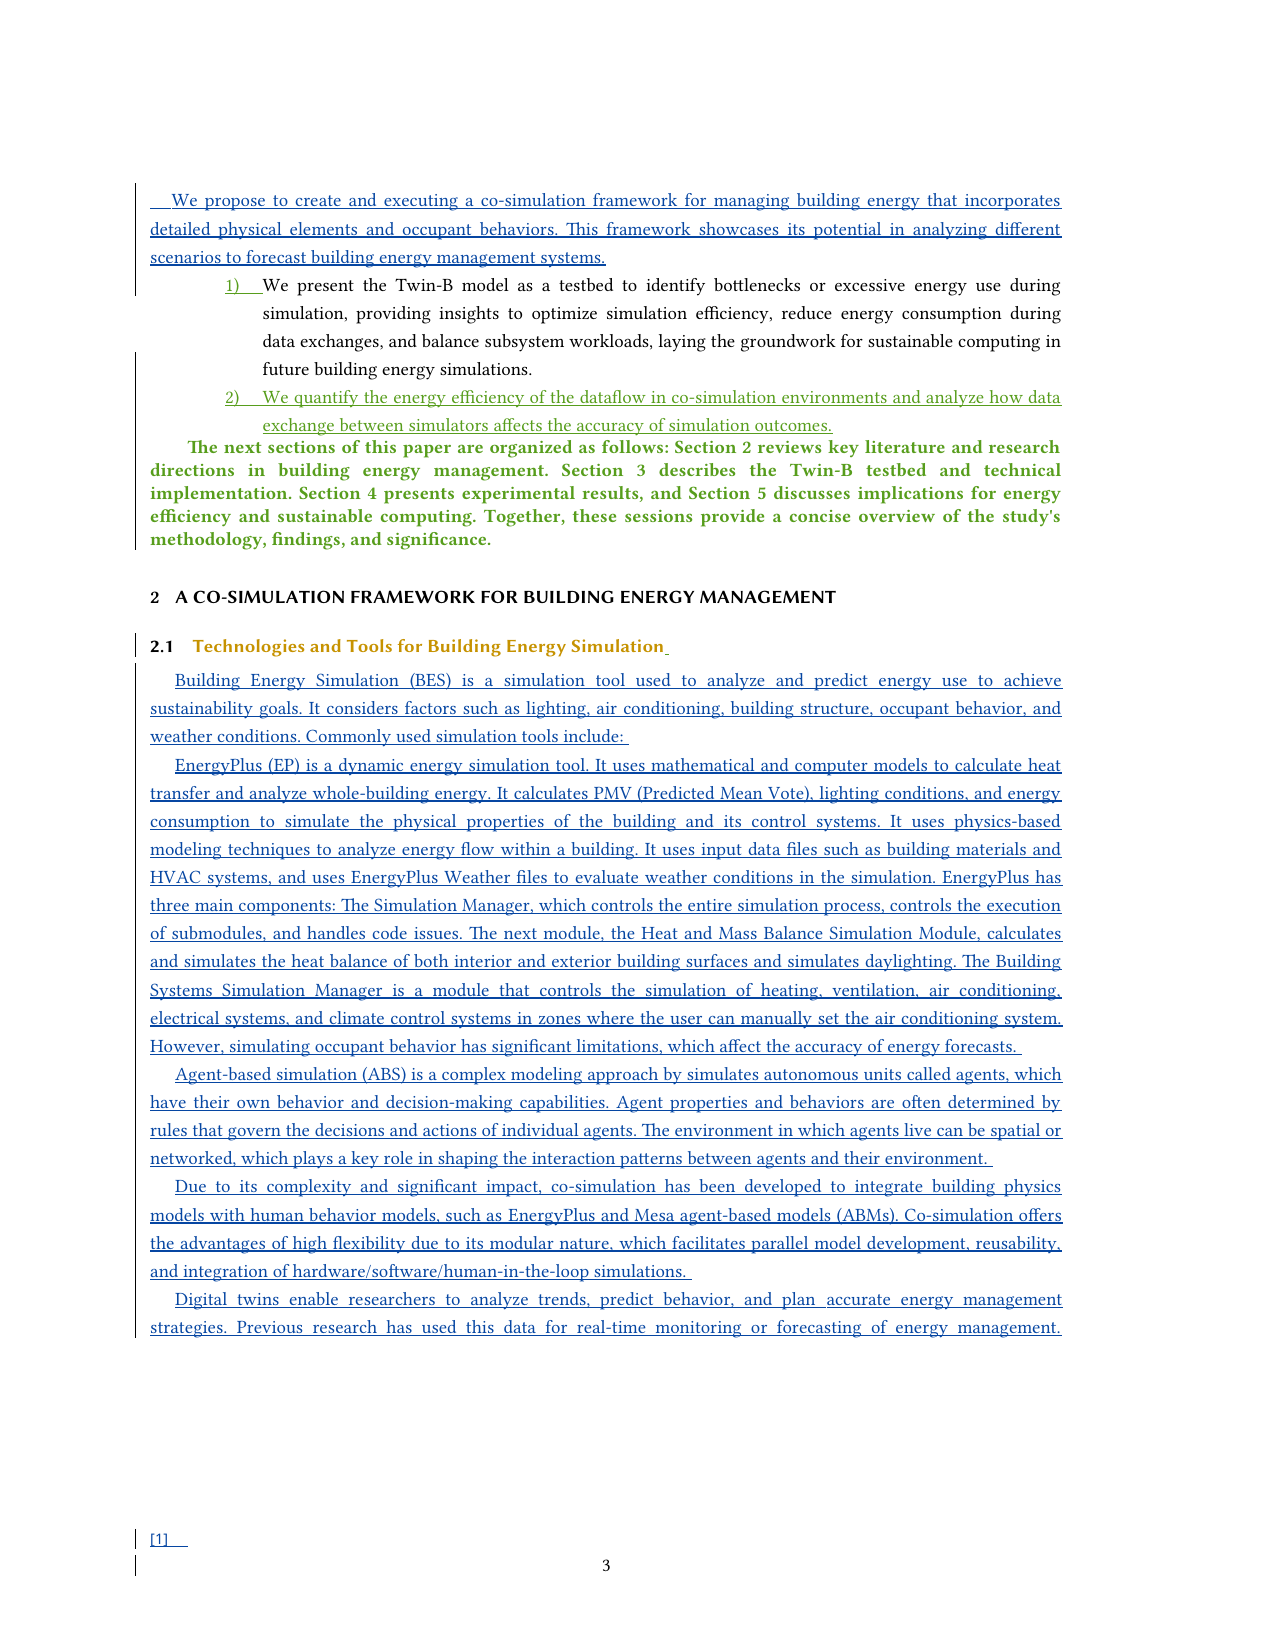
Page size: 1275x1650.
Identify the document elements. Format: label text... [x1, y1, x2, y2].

list We present the Twin-B model as a testbed to identify bottlenecks or excessive energy use during simulation, providing insights to optimize simulation efficiency, reduce energy consumption during data exchanges, and balance subsystem workloads, laying the groundwork for sustainable computing in future building energy simulations. [225, 268, 1062, 380]
text The next sections of this paper are organized as follows: Section 2 reviews key literature and research directions in building energy management. Section 3 describes the Twin-B testbed and technical implementation. Section 4 presents experimental results, and Section 5 discusses implications for energy efficiency and sustainable computing. Together, these sessions provide a concise overview of the study's methodology, findings, and significance. [150, 436, 1062, 550]
text Technologies and Tools for Building Energy Simulation [150, 633, 1062, 657]
text A Co-Simulation Framework for Building Energy Management [150, 585, 1062, 608]
